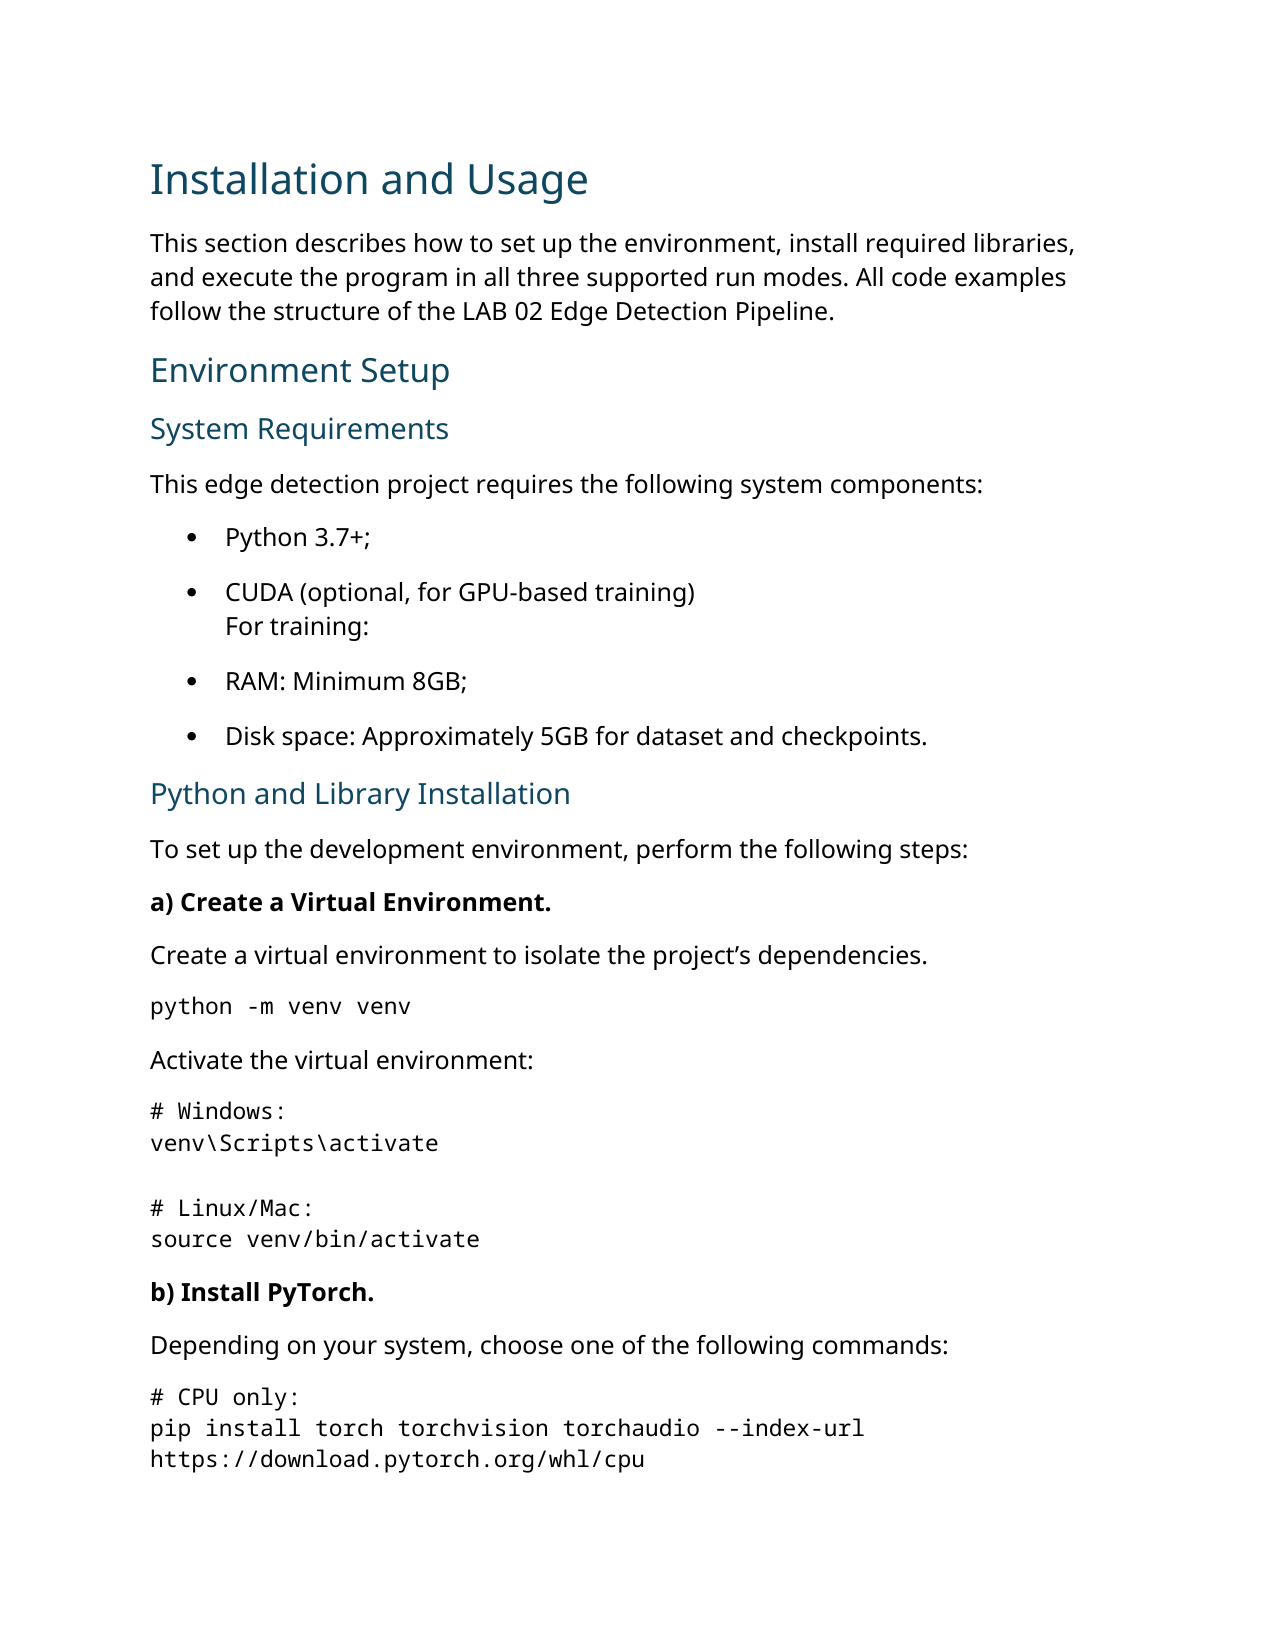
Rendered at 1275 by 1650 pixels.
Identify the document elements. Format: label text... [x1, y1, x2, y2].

text Depending on your system, choose one of the following commands: [150, 1328, 1125, 1362]
list Python 3.7+; [187, 520, 1125, 554]
text This edge detection project requires the following system components: [150, 467, 1125, 501]
list CUDA (optional, for GPU-based training) For training: [187, 575, 1125, 643]
subtitle Python and Library Installation [150, 773, 1125, 813]
text Activate the virtual environment: [150, 1042, 1125, 1076]
list RAM: Minimum 8GB; [187, 664, 1125, 698]
list Disk space: Approximately 5GB for dataset and checkpoints. [187, 718, 1125, 753]
subtitle Environment Setup [150, 346, 1125, 392]
text python -m venv venv [150, 990, 1125, 1022]
text To set up the development environment, perform the following steps: [150, 832, 1125, 866]
subtitle Installation and Usage [150, 150, 1125, 207]
text This section describes how to set up the environment, install required libraries, and execute the program in all three supported run modes. All code examples follow the structure of the LAB 02 Edge Detection Pipeline. [150, 226, 1125, 328]
text b) Install PyTorch. [150, 1275, 1125, 1309]
text # Windows: venv\Scripts\activate # Linux/Mac: source venv/bin/activate [150, 1095, 1125, 1254]
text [150, 1381, 1125, 1474]
text Create a virtual environment to isolate the project’s dependencies. [150, 937, 1125, 972]
subtitle System Requirements [150, 408, 1125, 448]
text a) Create a Virtual Environment. [150, 885, 1125, 919]
